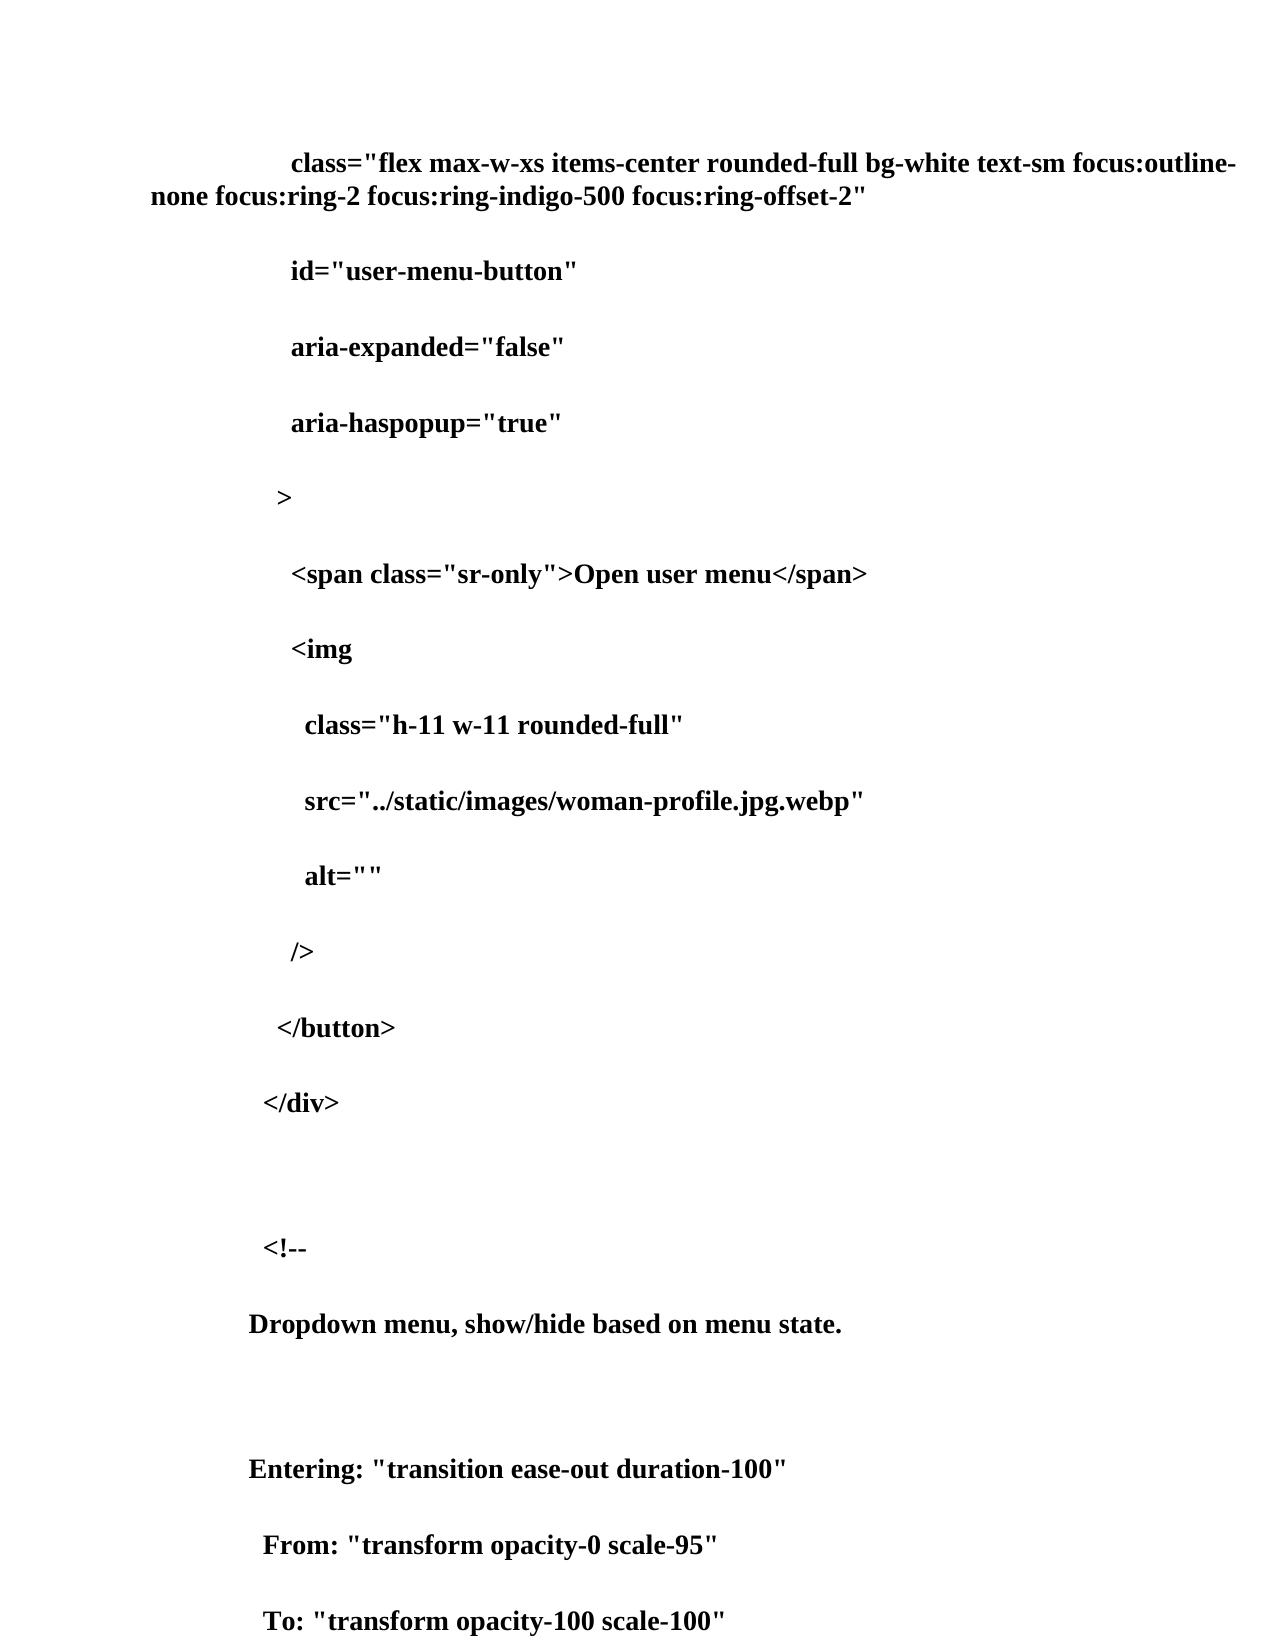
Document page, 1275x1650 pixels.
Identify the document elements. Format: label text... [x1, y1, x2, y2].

text id="user-menu-button" [150, 254, 1255, 287]
text <img [150, 632, 1255, 665]
text </div> [150, 1086, 1255, 1119]
text aria-haspopup="true" [150, 406, 1255, 438]
text To: "transform opacity-100 scale-100" [150, 1603, 1255, 1636]
text <!-- [150, 1231, 1255, 1264]
text Dropdown menu, show/hide based on menu state. [150, 1307, 1255, 1339]
text aria-expanded="false" [150, 330, 1255, 362]
text </button> [150, 1011, 1255, 1043]
text Entering: "transition ease-out duration-100" [150, 1452, 1255, 1485]
text /> [150, 935, 1255, 967]
text src="../static/images/woman-profile.jpg.webp" [150, 784, 1255, 816]
text <span class="sr-only">Open user menu</span> [150, 557, 1255, 589]
text alt="" [150, 859, 1255, 892]
text From: "transform opacity-0 scale-95" [150, 1528, 1255, 1560]
text class="h-11 w-11 rounded-full" [150, 708, 1255, 741]
text > [150, 481, 1255, 514]
text class="flex max-w-xs items-center rounded-full bg-white text-sm focus:outline-none focus:ring-2 focus:ring-indigo-500 focus:ring-offset-2" [150, 146, 1255, 211]
